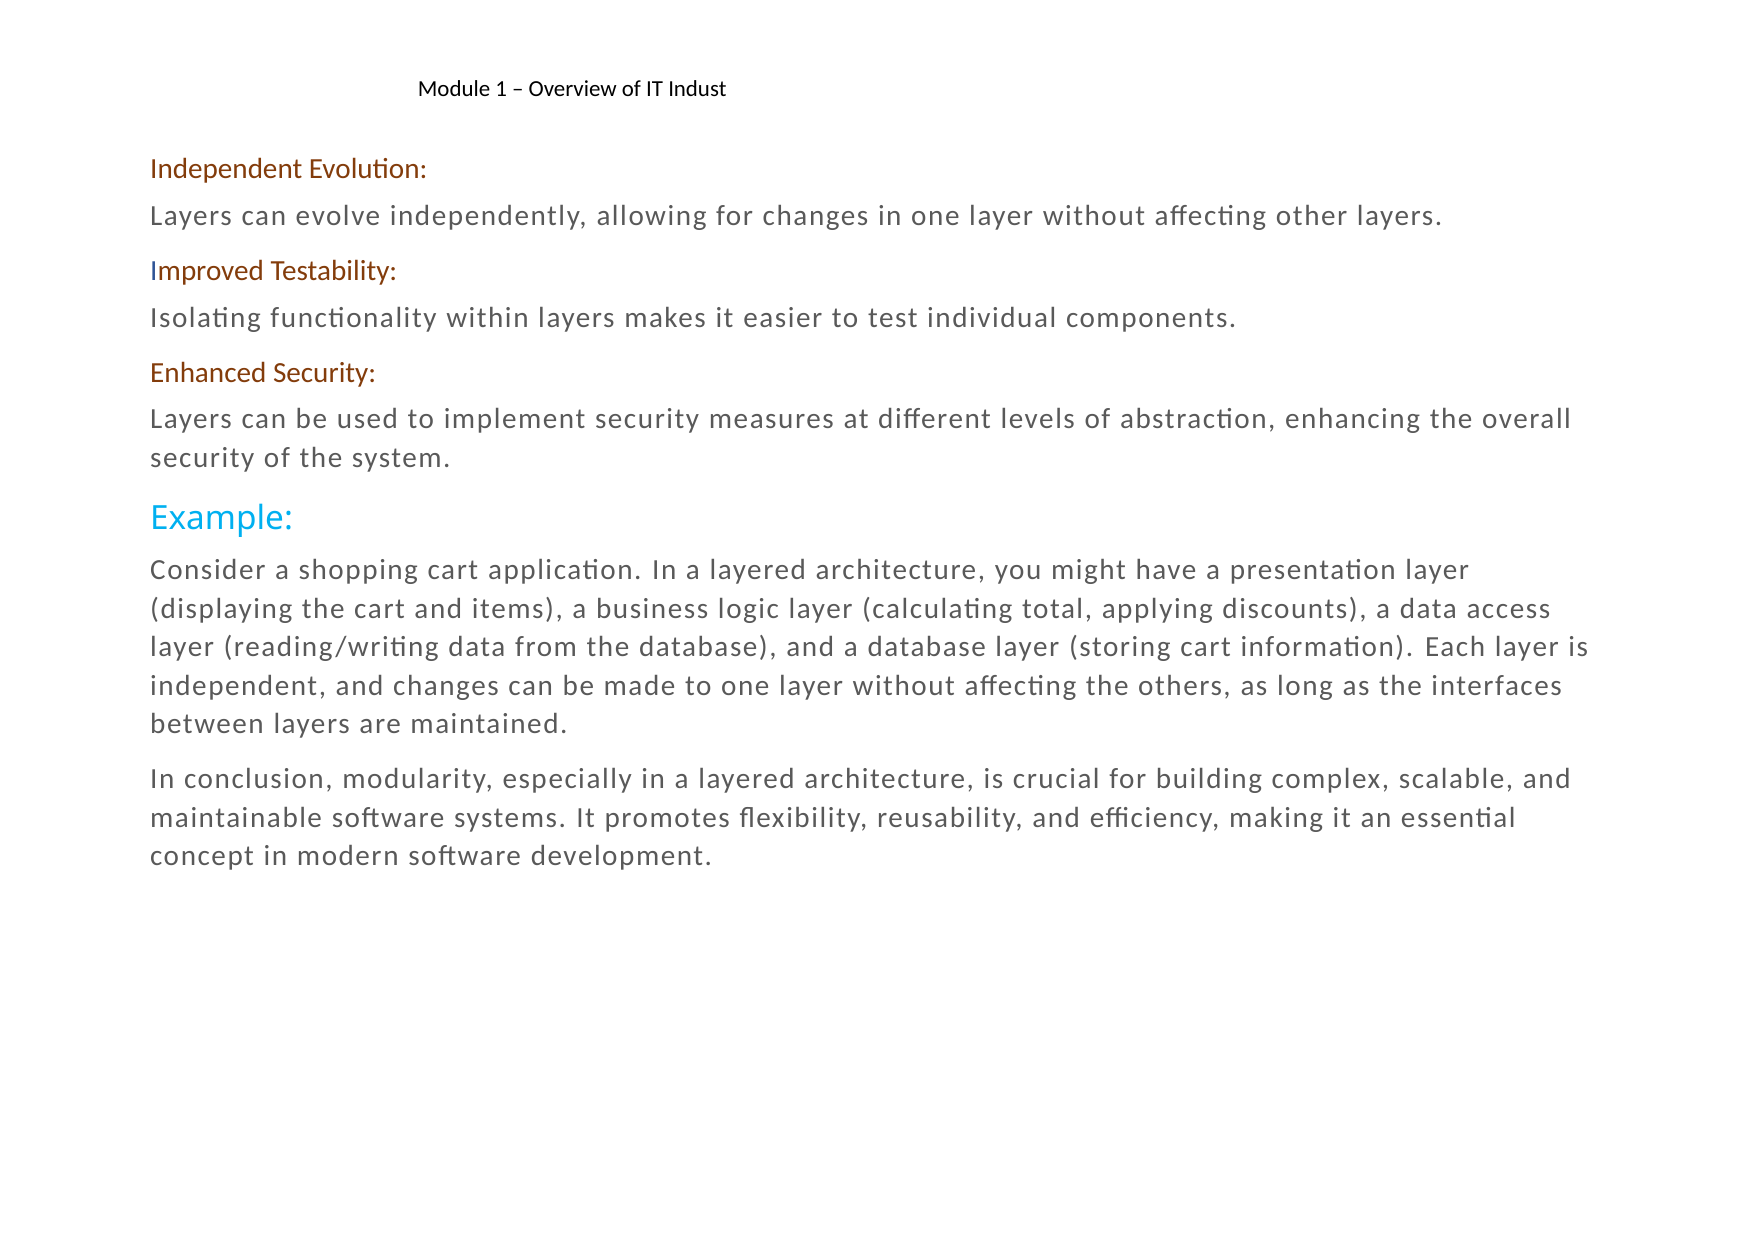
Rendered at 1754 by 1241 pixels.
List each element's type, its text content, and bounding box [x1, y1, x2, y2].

subtitle Isolating functionality within layers makes it easier to test individual components. [150, 299, 1604, 334]
subtitle Example: [150, 494, 1604, 539]
subtitle Enhanced Security: [150, 354, 1604, 389]
subtitle Improved Testability: [150, 252, 1604, 287]
subtitle Independent Evolution: [150, 150, 1604, 186]
subtitle Layers can evolve independently, allowing for changes in one layer without affecting other layers. [150, 197, 1604, 232]
subtitle Consider a shopping cart application. In a layered architecture, you might have a presentation layer (displaying the cart and items), a business logic layer (calculating total, applying discounts), a data access layer (reading/writing data from the database), and a database layer (storing cart information). Each layer is independent, and changes can be made to one layer without affecting the others, as long as the interfaces between layers are maintained. [150, 551, 1604, 741]
subtitle Layers can be used to implement security measures at different levels of abstraction, enhancing the overall security of the system. [150, 401, 1604, 474]
subtitle In conclusion, modularity, especially in a layered architecture, is crucial for building complex, scalable, and maintainable software systems. It promotes flexibility, reusability, and efficiency, making it an essential concept in modern software development. [150, 760, 1604, 873]
